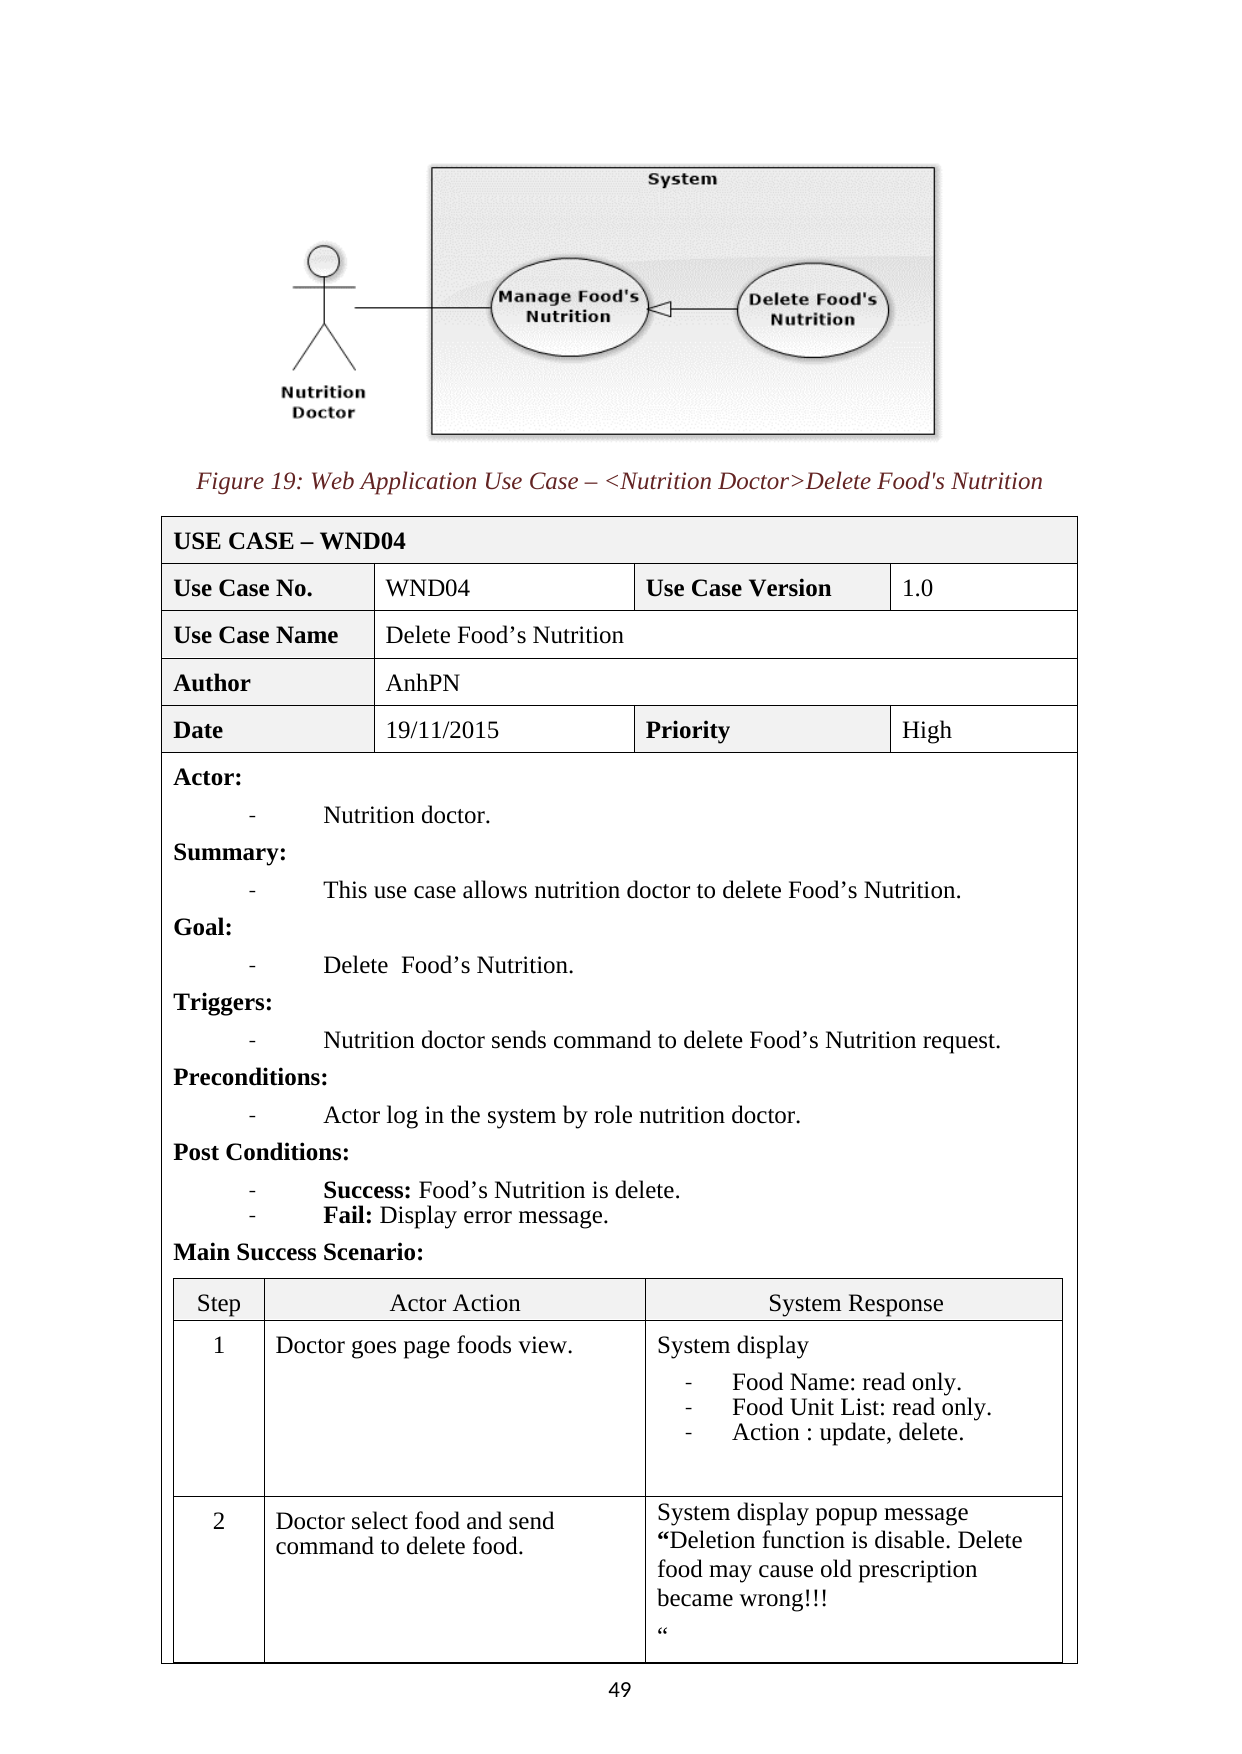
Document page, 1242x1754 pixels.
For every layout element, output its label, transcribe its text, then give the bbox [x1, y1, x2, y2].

table_cell Use Case Version [635, 564, 890, 610]
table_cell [162, 753, 1077, 1663]
table_cell 19/11/2015 [375, 706, 634, 752]
table_cell Use Case Name [162, 611, 374, 657]
table_cell High [891, 706, 1077, 752]
text Figure 19: Web Application Use Case – <Nutrition Doctor>Delete Food's Nutrition [94, 466, 1146, 495]
table_header USE CASE – WND04 [162, 517, 1077, 563]
table_cell Date [162, 706, 374, 752]
table_cell WND04 [375, 564, 634, 610]
table_cell Priority [635, 706, 890, 752]
table_cell AnhPN [375, 659, 1077, 705]
table_cell 1.0 [891, 564, 1077, 610]
table_cell Author [162, 659, 374, 705]
picture [273, 162, 966, 466]
table_cell Use Case No. [162, 564, 374, 610]
table_cell Delete Food’s Nutrition [375, 611, 1077, 657]
